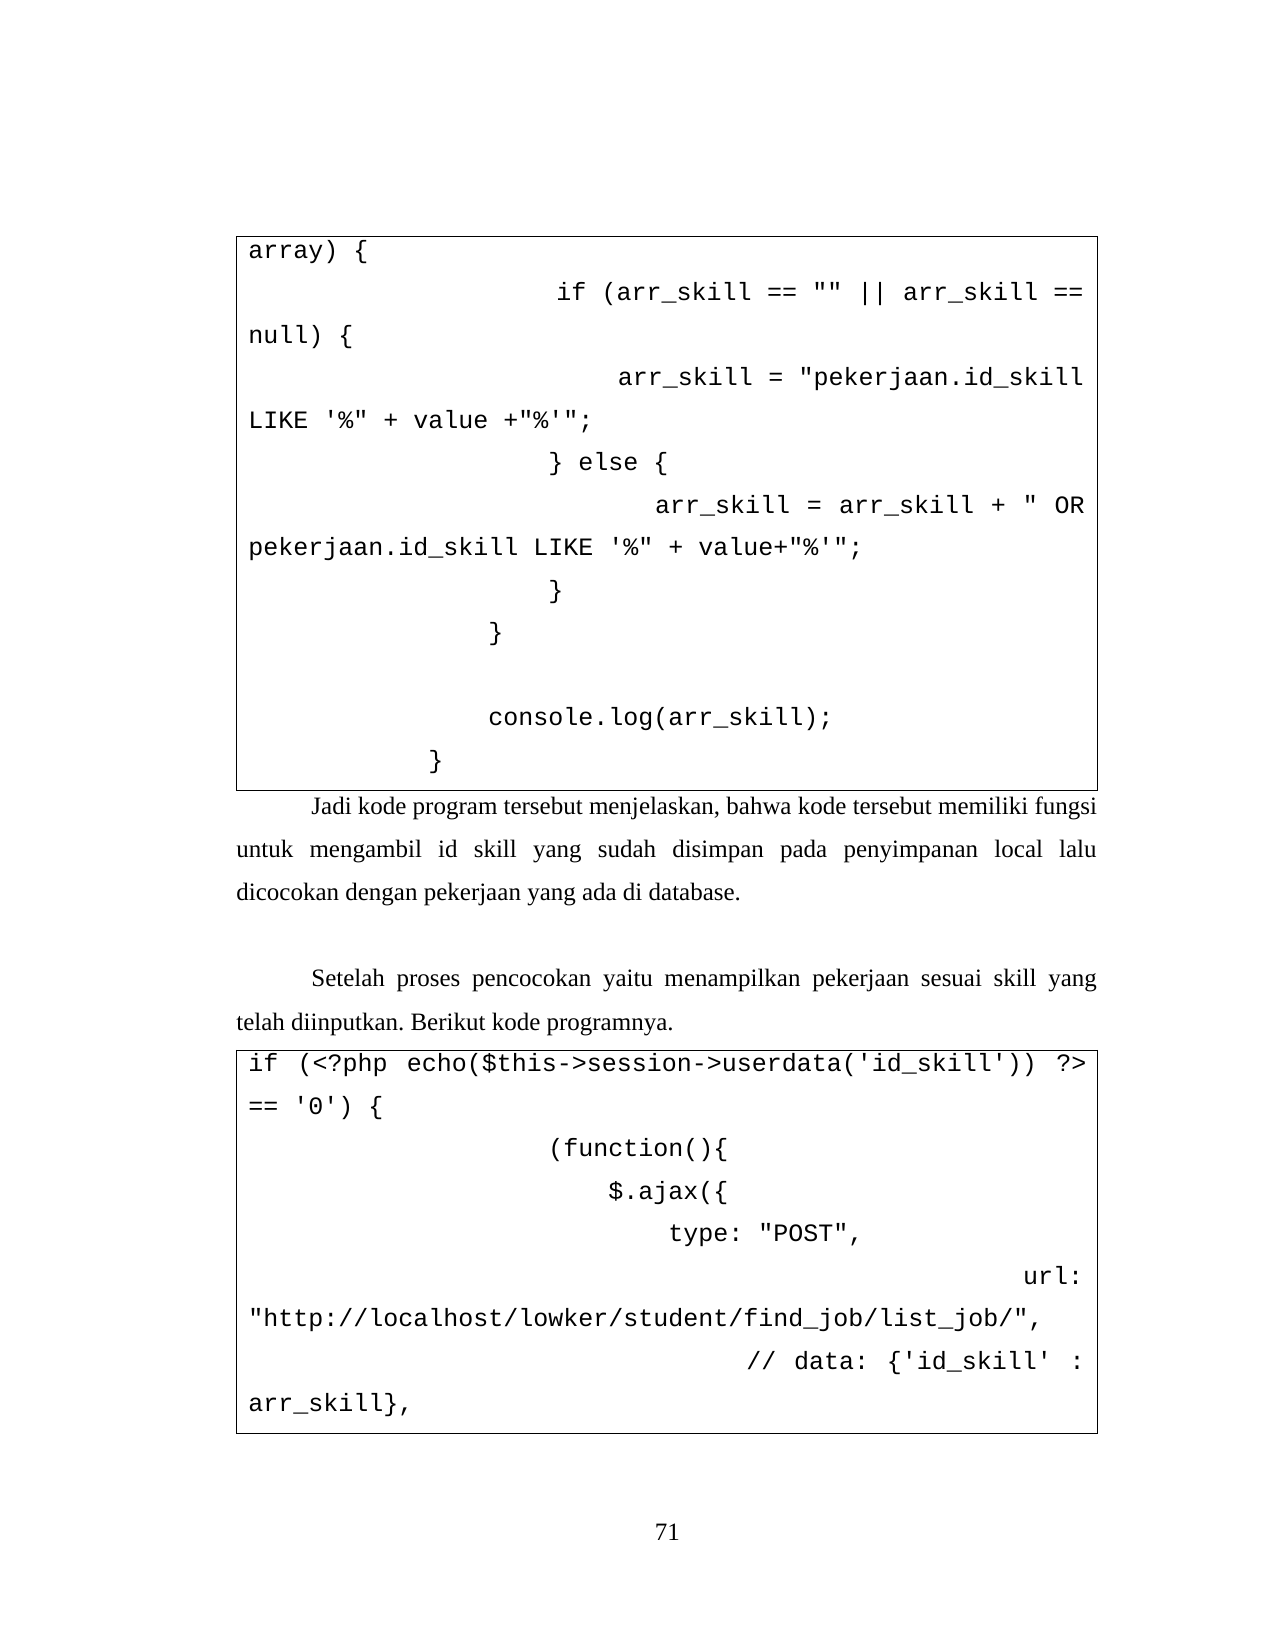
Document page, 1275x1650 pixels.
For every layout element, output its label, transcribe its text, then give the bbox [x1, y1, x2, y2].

text Setelah proses pencocokan yaitu menampilkan pekerjaan sesuai skill yang telah diinputkan. Berikut kode programnya. [236, 963, 1098, 1035]
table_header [237, 1051, 1097, 1433]
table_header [237, 237, 1097, 790]
text Jadi kode program tersebut menjelaskan, bahwa kode tersebut memiliki fungsi untuk mengambil id skill yang sudah disimpan pada penyimpanan local lalu dicocokan dengan pekerjaan yang ada di database. [236, 791, 1098, 906]
